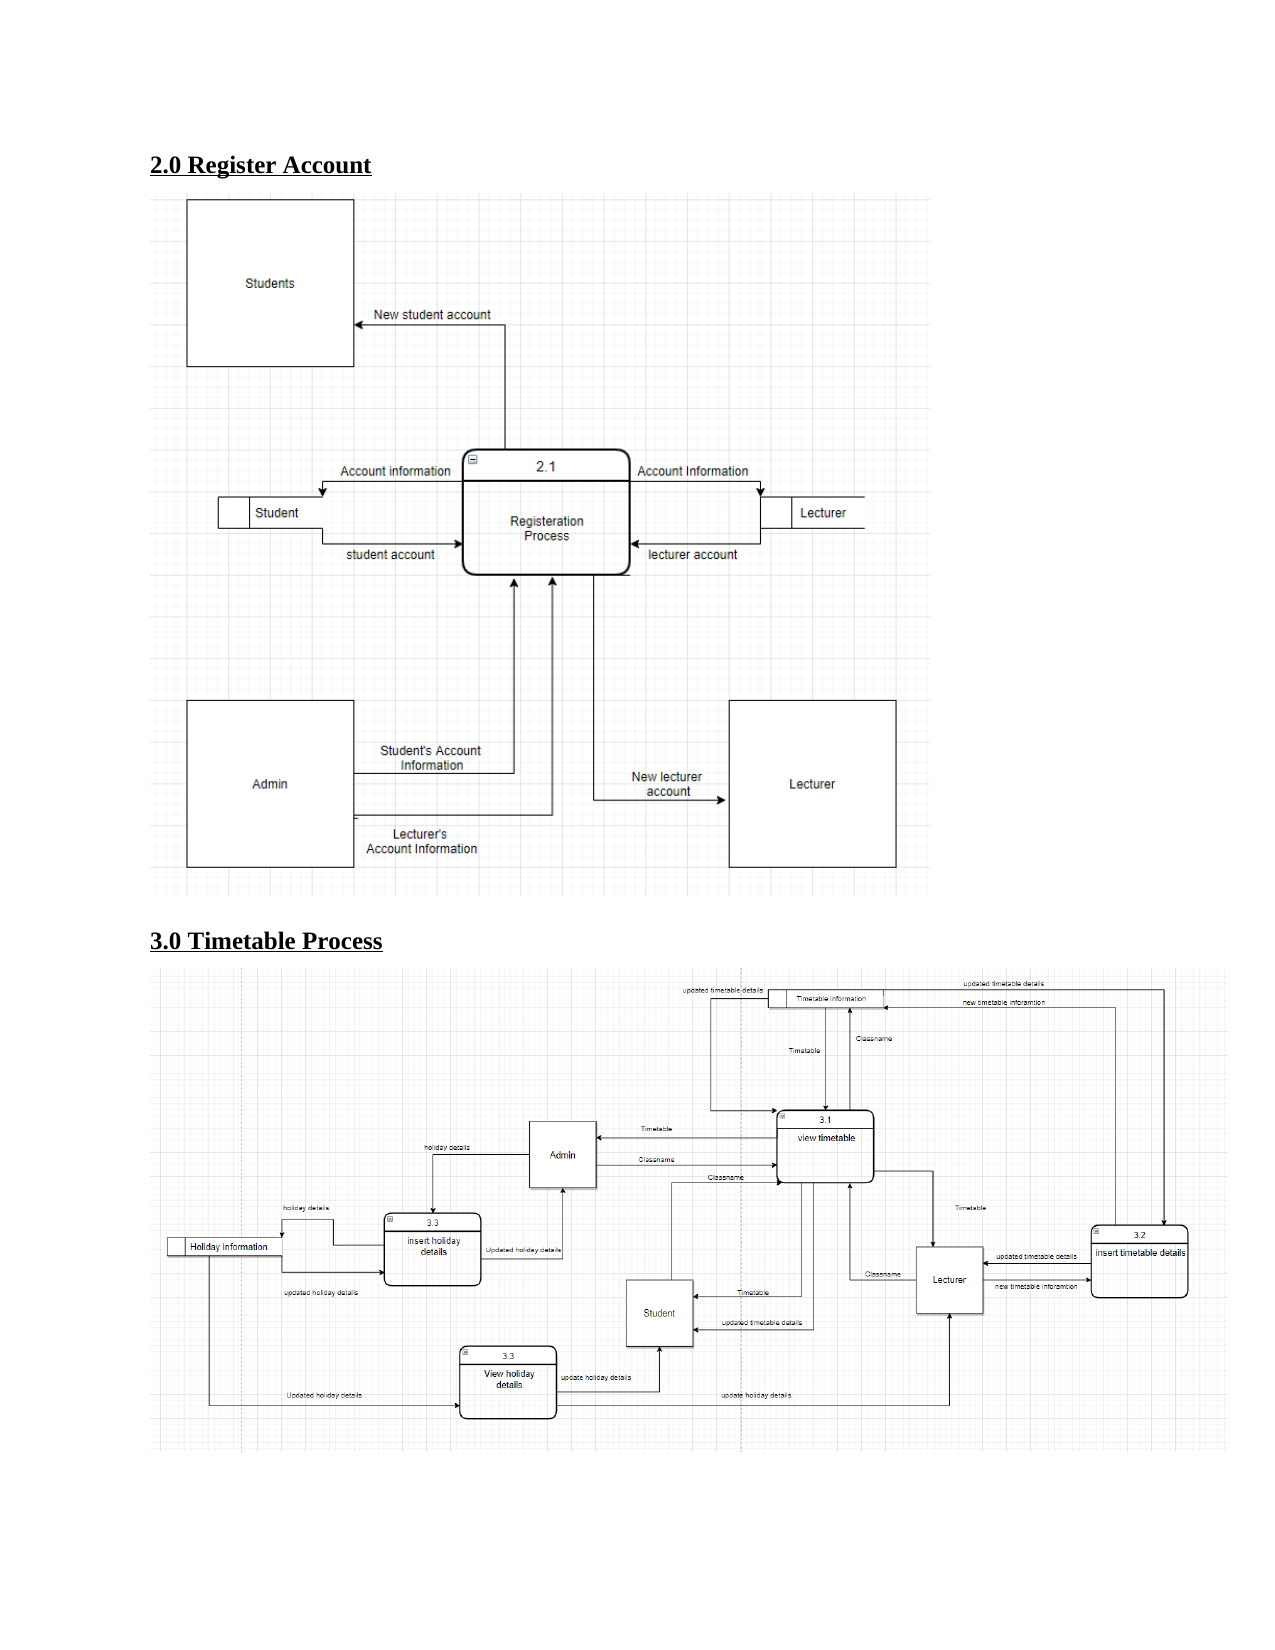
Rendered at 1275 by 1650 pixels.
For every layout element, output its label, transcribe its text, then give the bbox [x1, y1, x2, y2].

picture [150, 968, 1229, 1452]
subtitle 3.0 Timetable Process [150, 926, 1125, 954]
subtitle 2.0 Register Account [150, 150, 1125, 179]
picture [150, 193, 931, 896]
